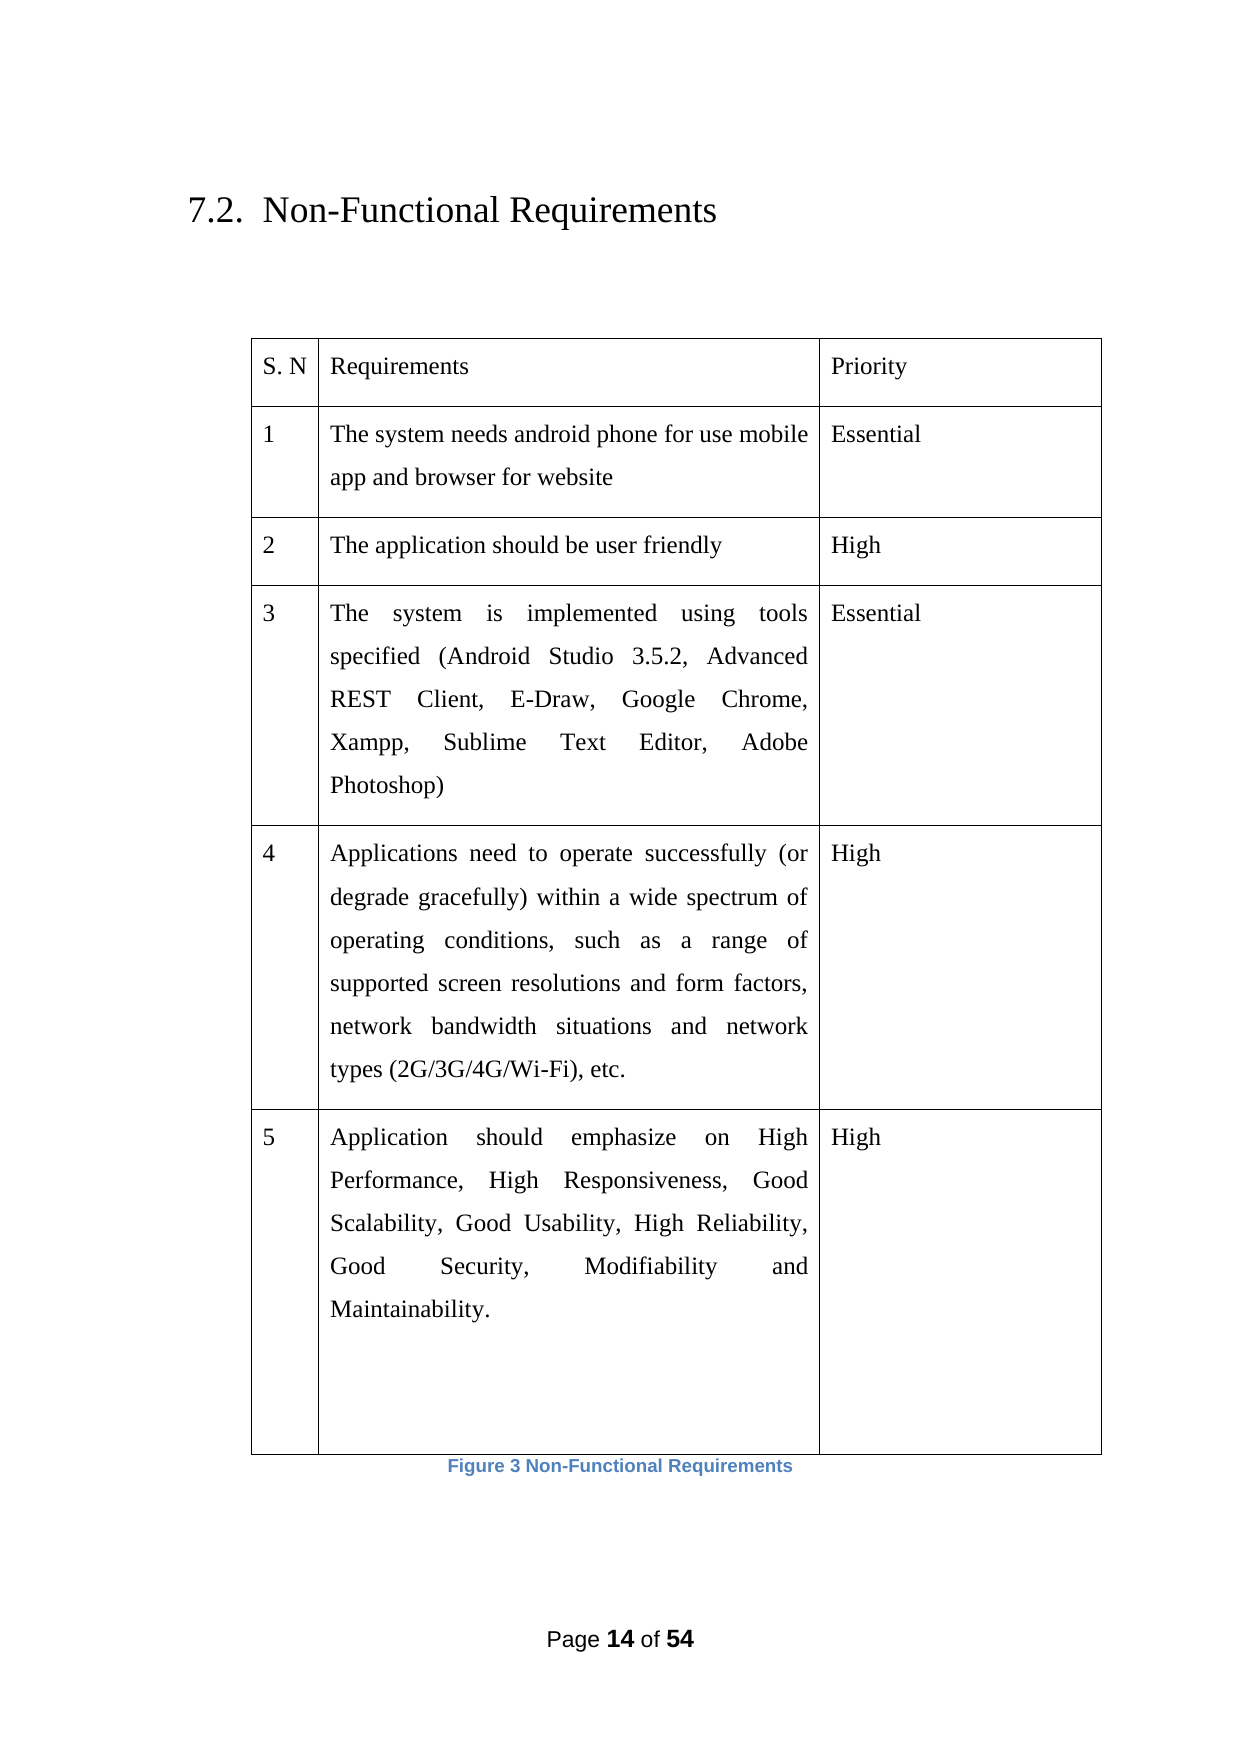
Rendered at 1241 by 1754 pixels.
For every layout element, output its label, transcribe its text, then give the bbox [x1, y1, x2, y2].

table_cell Essential [820, 407, 1101, 517]
table_cell High [820, 518, 1101, 584]
table_cell Applications need to operate successfully (or degrade gracefully) within a wide spectrum of operating conditions, such as a range of supported screen resolutions and form factors, network bandwidth situations and network types (2G/3G/4G/Wi-Fi), etc. [319, 826, 819, 1108]
table_cell 4 [252, 826, 318, 1108]
table_header Requirements [319, 339, 819, 406]
table_cell High [820, 1110, 1101, 1453]
table_cell 1 [252, 407, 318, 517]
table_header Priority [820, 339, 1101, 406]
table_cell 5 [252, 1110, 318, 1453]
table_cell High [820, 826, 1101, 1108]
table_cell 2 [252, 518, 318, 584]
table_cell The system needs android phone for use mobile app and browser for website [319, 407, 819, 517]
table_cell The application should be user friendly [319, 518, 819, 584]
table_cell The system is implemented using tools specified (Android Studio 3.5.2, Advanced REST Client, E-Draw, Google Chrome, Xampp, Sublime Text Editor, Adobe Photoshop) [319, 586, 819, 825]
table_cell Application should emphasize on High Performance, High Responsiveness, Good Scalability, Good Usability, High Reliability, Good Security, Modifiability and Maintainability. [319, 1110, 819, 1453]
table_cell 3 [252, 586, 318, 825]
table_cell Essential [820, 586, 1101, 825]
subtitle Non-Functional Requirements [187, 187, 1090, 231]
table_header S. N [252, 339, 318, 406]
